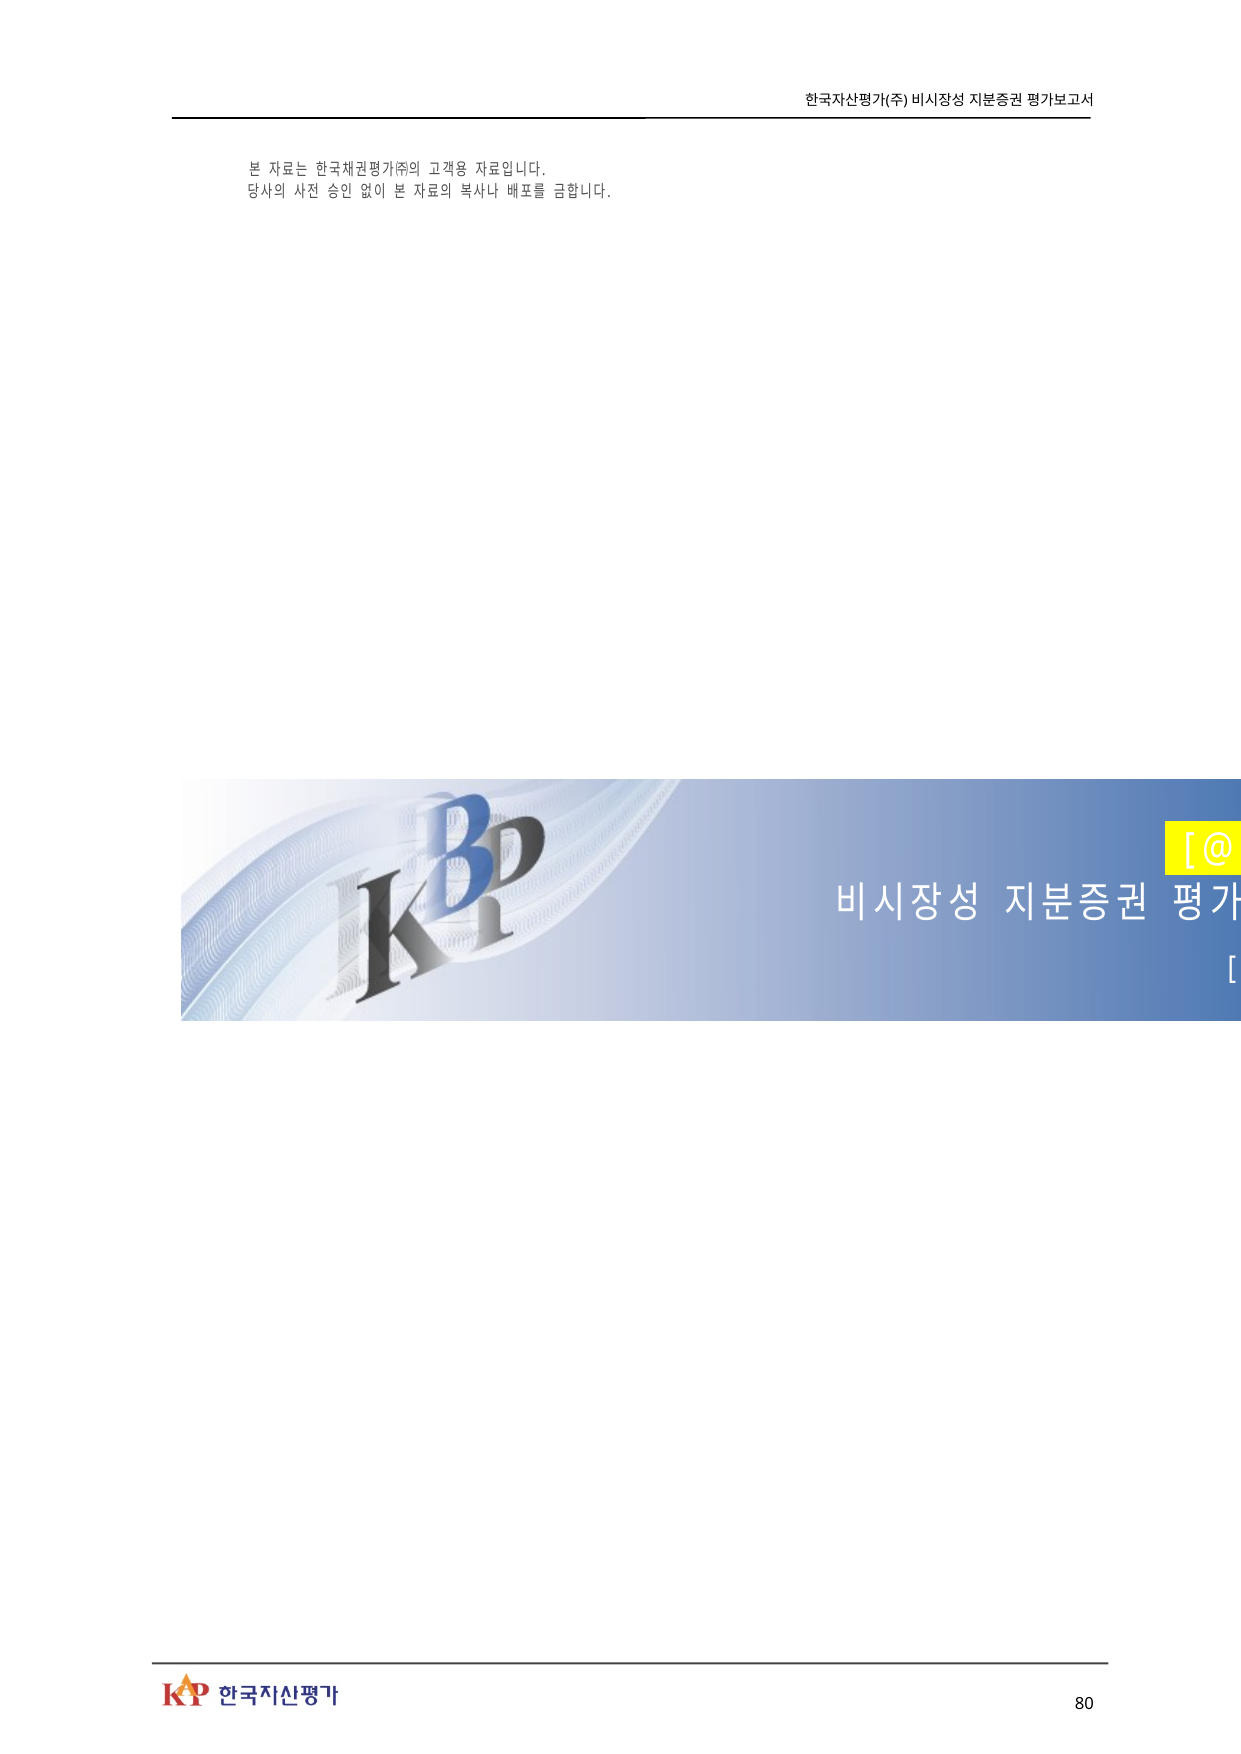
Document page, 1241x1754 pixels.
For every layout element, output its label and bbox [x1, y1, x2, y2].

picture [155, 1669, 345, 1714]
